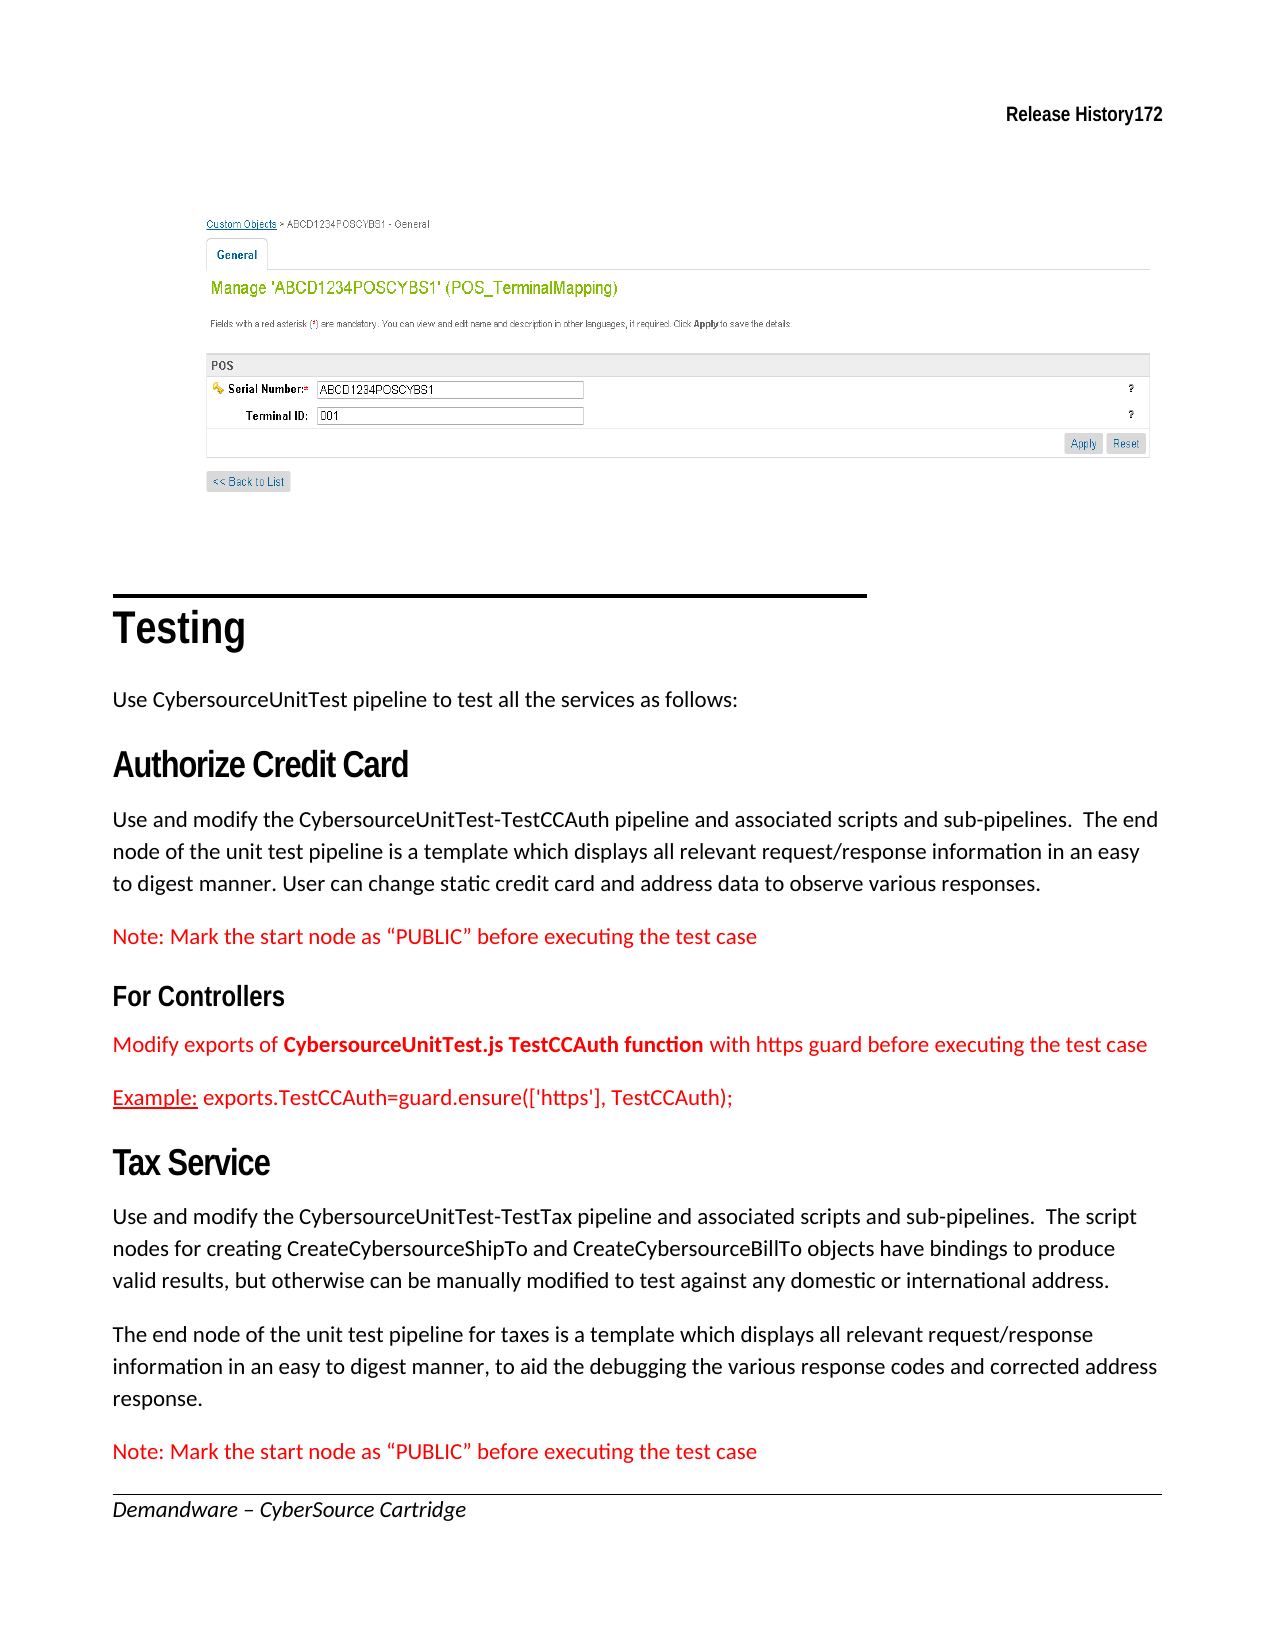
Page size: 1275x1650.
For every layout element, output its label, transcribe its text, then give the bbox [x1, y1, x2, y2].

subtitle For Controllers [112, 979, 1162, 1013]
subtitle Tax Service [112, 1140, 1162, 1183]
text Use and modify the CybersourceUnitTest-TestTax pipeline and associated scripts and sub-pipelines. The script nodes for creating CreateCybersourceShipTo and CreateCybersourceBillTo objects have bindings to produce valid results, but otherwise can be manually modified to test against any domestic or international address. [112, 1202, 1162, 1295]
subtitle Authorize Credit Card [112, 743, 1162, 786]
text Note: Mark the start node as “PUBLIC” before executing the test case [112, 1437, 1162, 1465]
text Modify exports of CybersourceUnitTest.js TestCCAuth function with https guard before executing the test case [112, 1030, 1162, 1058]
text Use CybersourceUnitTest pipeline to test all the services as follows: [112, 686, 1162, 714]
text Note: Mark the start node as “PUBLIC” before executing the test case [112, 922, 1162, 950]
text Use and modify the CybersourceUnitTest-TestCCAuth pipeline and associated scripts and sub-pipelines. The end node of the unit test pipeline is a template which displays all relevant request/response information in an easy to digest manner. User can change static credit card and address data to observe various responses. [112, 805, 1162, 897]
subtitle Testing [112, 595, 867, 653]
text The end node of the unit test pipeline for taxes is a template which displays all relevant request/response information in an easy to digest manner, to aid the debugging the various response codes and corrected address response. [112, 1320, 1162, 1412]
picture [187, 198, 1153, 499]
text Example: exports.TestCCAuth=guard.ensure(['https'], TestCCAuth); [112, 1083, 1162, 1111]
